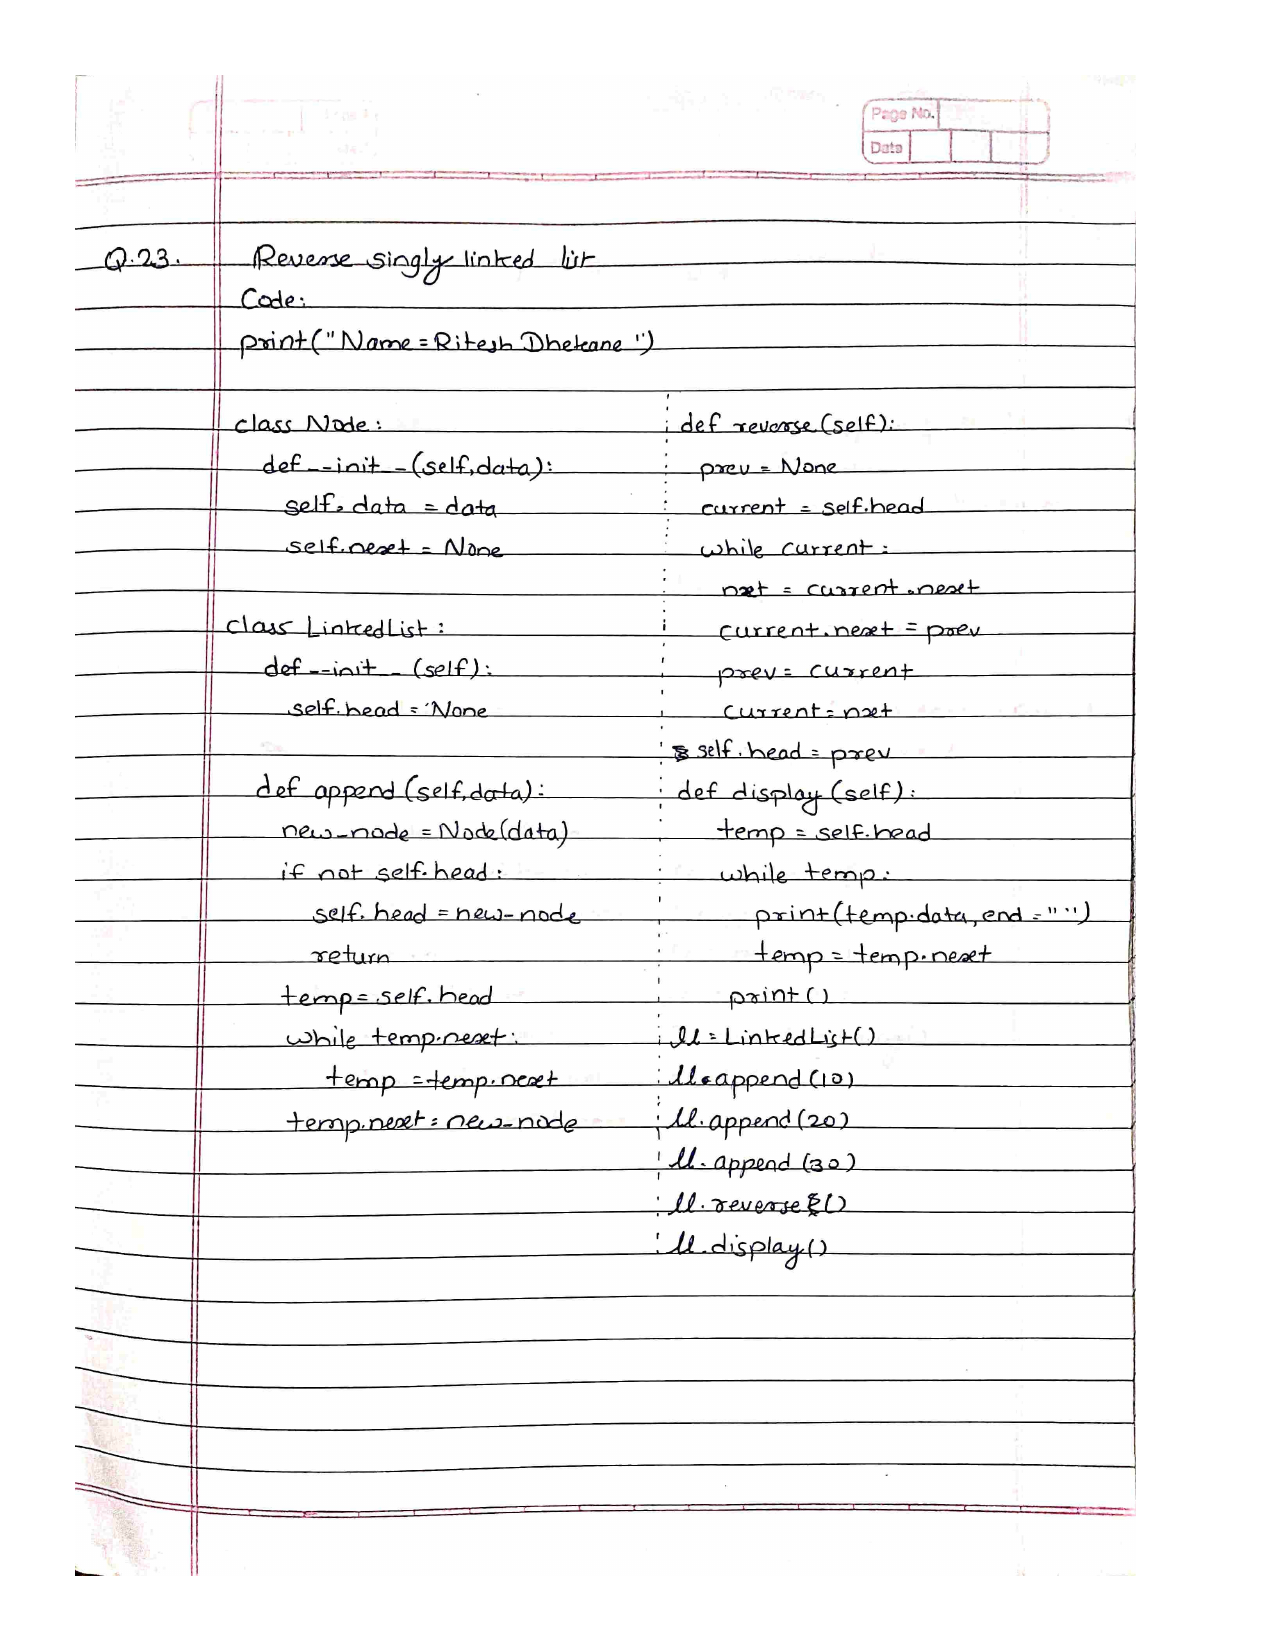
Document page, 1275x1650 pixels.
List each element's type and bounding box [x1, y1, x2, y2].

picture [75, 75, 1136, 1576]
